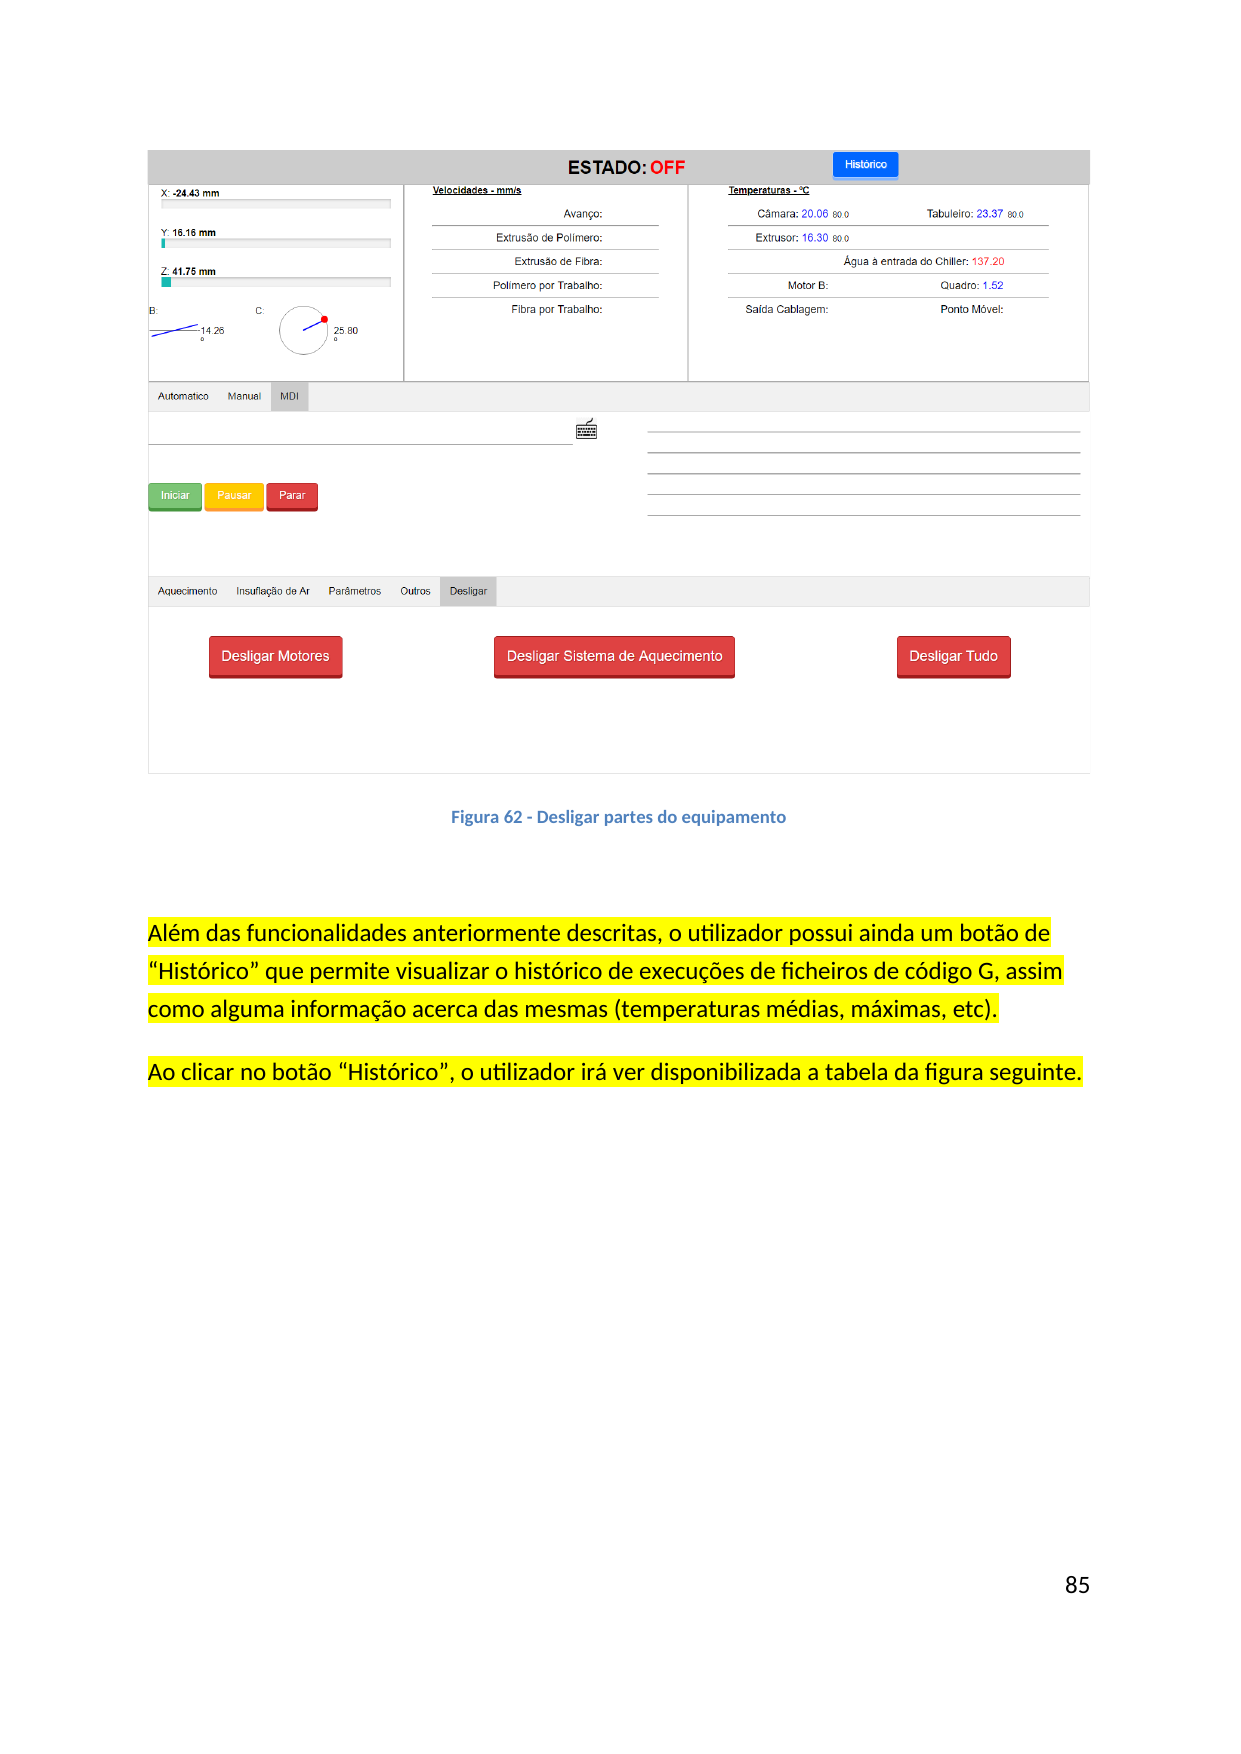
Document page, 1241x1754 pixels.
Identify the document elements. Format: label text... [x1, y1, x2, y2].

text Além das funcionalidades anteriormente descritas, o utilizador possui ainda um botão de “Histórico” que permite visualizar o histórico de execuções de ficheiros de código G, assim como alguma informação acerca das mesmas (temperaturas médias, máximas, etc). [148, 917, 1090, 1023]
picture [147, 150, 1091, 774]
